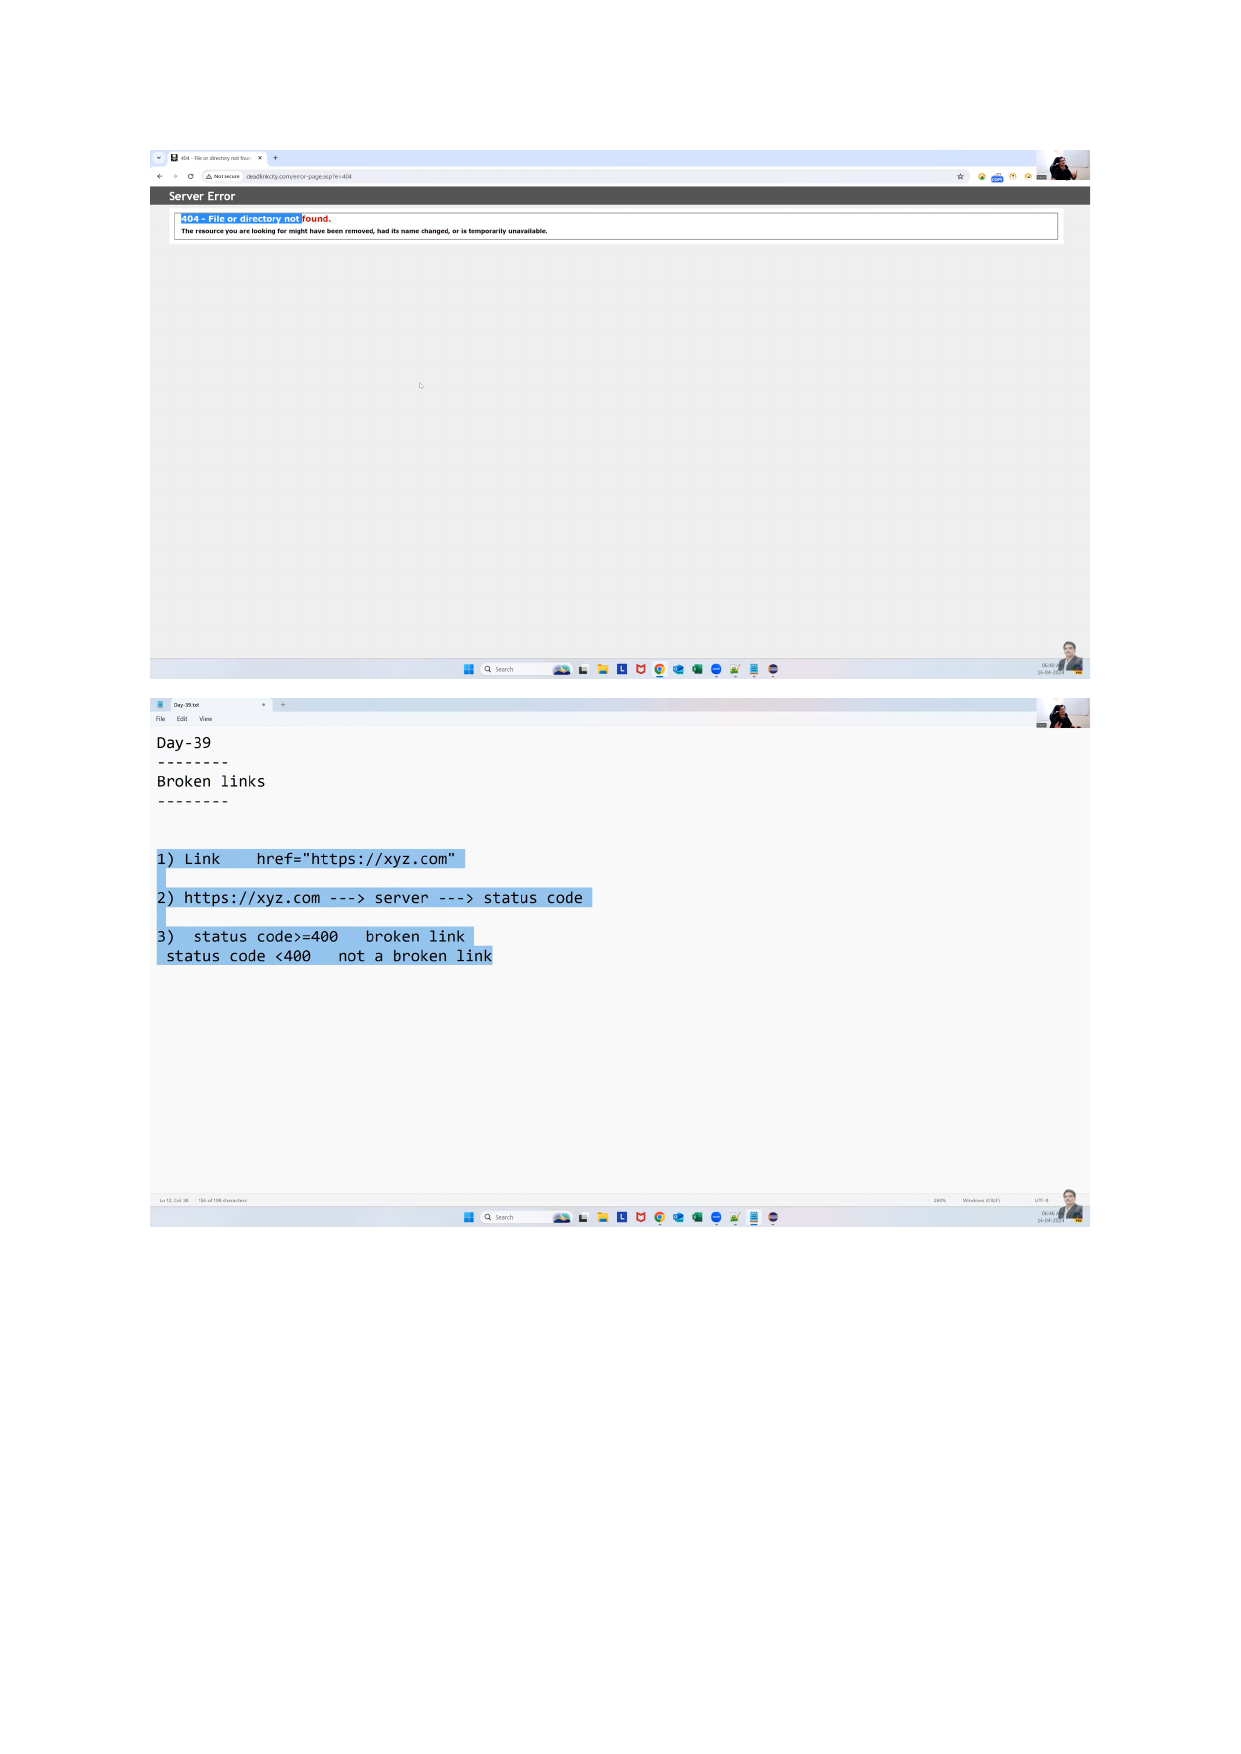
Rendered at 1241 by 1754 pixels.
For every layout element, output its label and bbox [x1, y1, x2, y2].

picture [150, 698, 1091, 1227]
picture [150, 150, 1091, 679]
